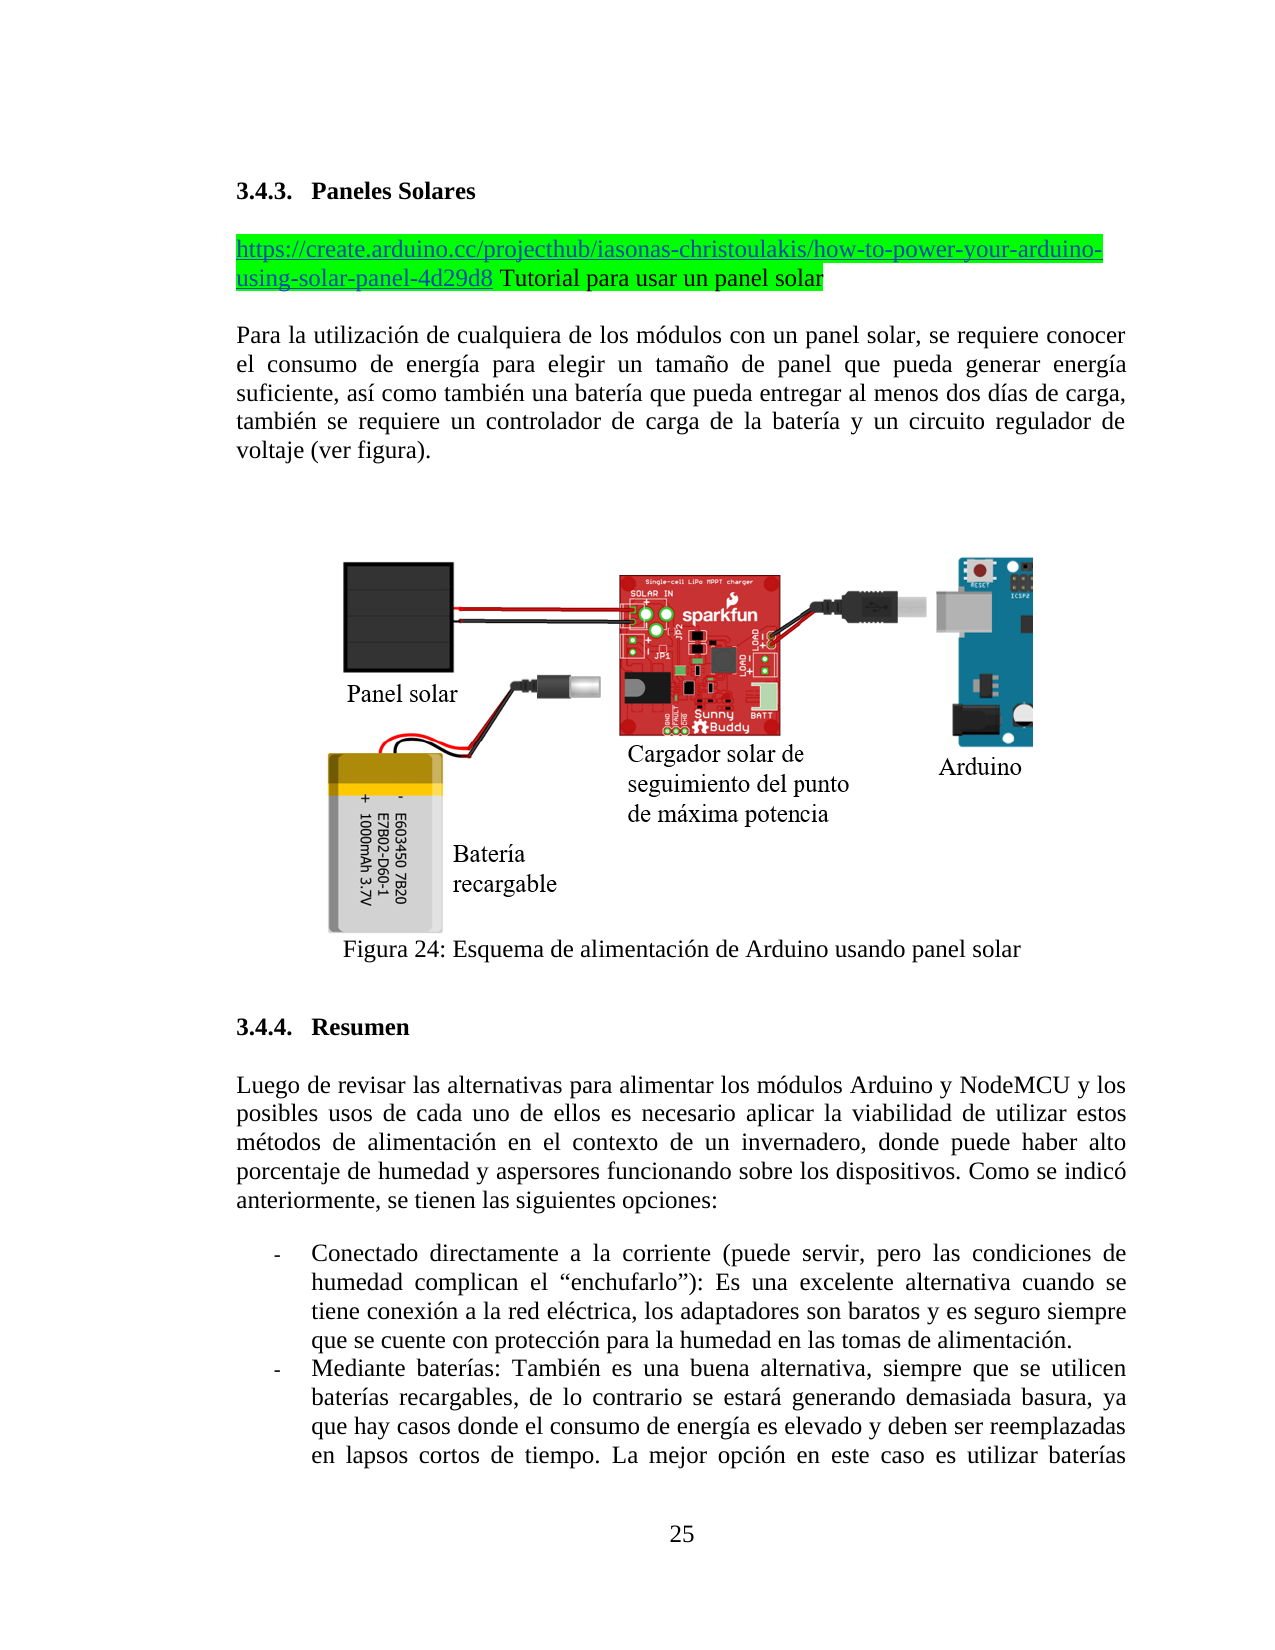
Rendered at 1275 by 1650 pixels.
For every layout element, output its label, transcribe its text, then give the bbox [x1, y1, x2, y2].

text Figura 24: Esquema de alimentación de Arduino usando panel solar [236, 934, 1127, 963]
text https://create.arduino.cc/projecthub/iasonas-christoulakis/how-to-power-your-arduino-using-solar-panel-4d29d8 Tutorial para usar un panel solar [823, 234, 1127, 291]
text Para la utilización de cualquiera de los módulos con un panel solar, se requiere conocer el consumo de energía para elegir un tamaño de panel que pueda generar energía suficiente, así como también una batería que pueda entregar al menos dos días de carga, también se requiere un controlador de carga de la batería y un circuito regulador de voltaje (ver figura). [236, 320, 1127, 464]
list Paneles Solares [236, 176, 1127, 205]
text Luego de revisar las alternativas para alimentar los módulos Arduino y NodeMCU y los posibles usos de cada uno de ellos es necesario aplicar la viabilidad de utilizar estos métodos de alimentación en el contexto de un invernadero, donde puede haber alto porcentaje de humedad y aspersores funcionando sobre los dispositivos. Como se indicó anteriormente, se tienen las siguientes opciones: [236, 1070, 1127, 1213]
picture [327, 550, 1037, 934]
list Conectado directamente a la corriente (puede servir, pero las condiciones de humedad complican el “enchufarlo”): Es una excelente alternativa cuando se tiene conexión a la red eléctrica, los adaptadores son baratos y es seguro siempre que se cuente con protección para la humedad en las tomas de alimentación. [274, 1238, 1127, 1353]
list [274, 1353, 1127, 1468]
list Resumen [236, 1012, 1127, 1041]
